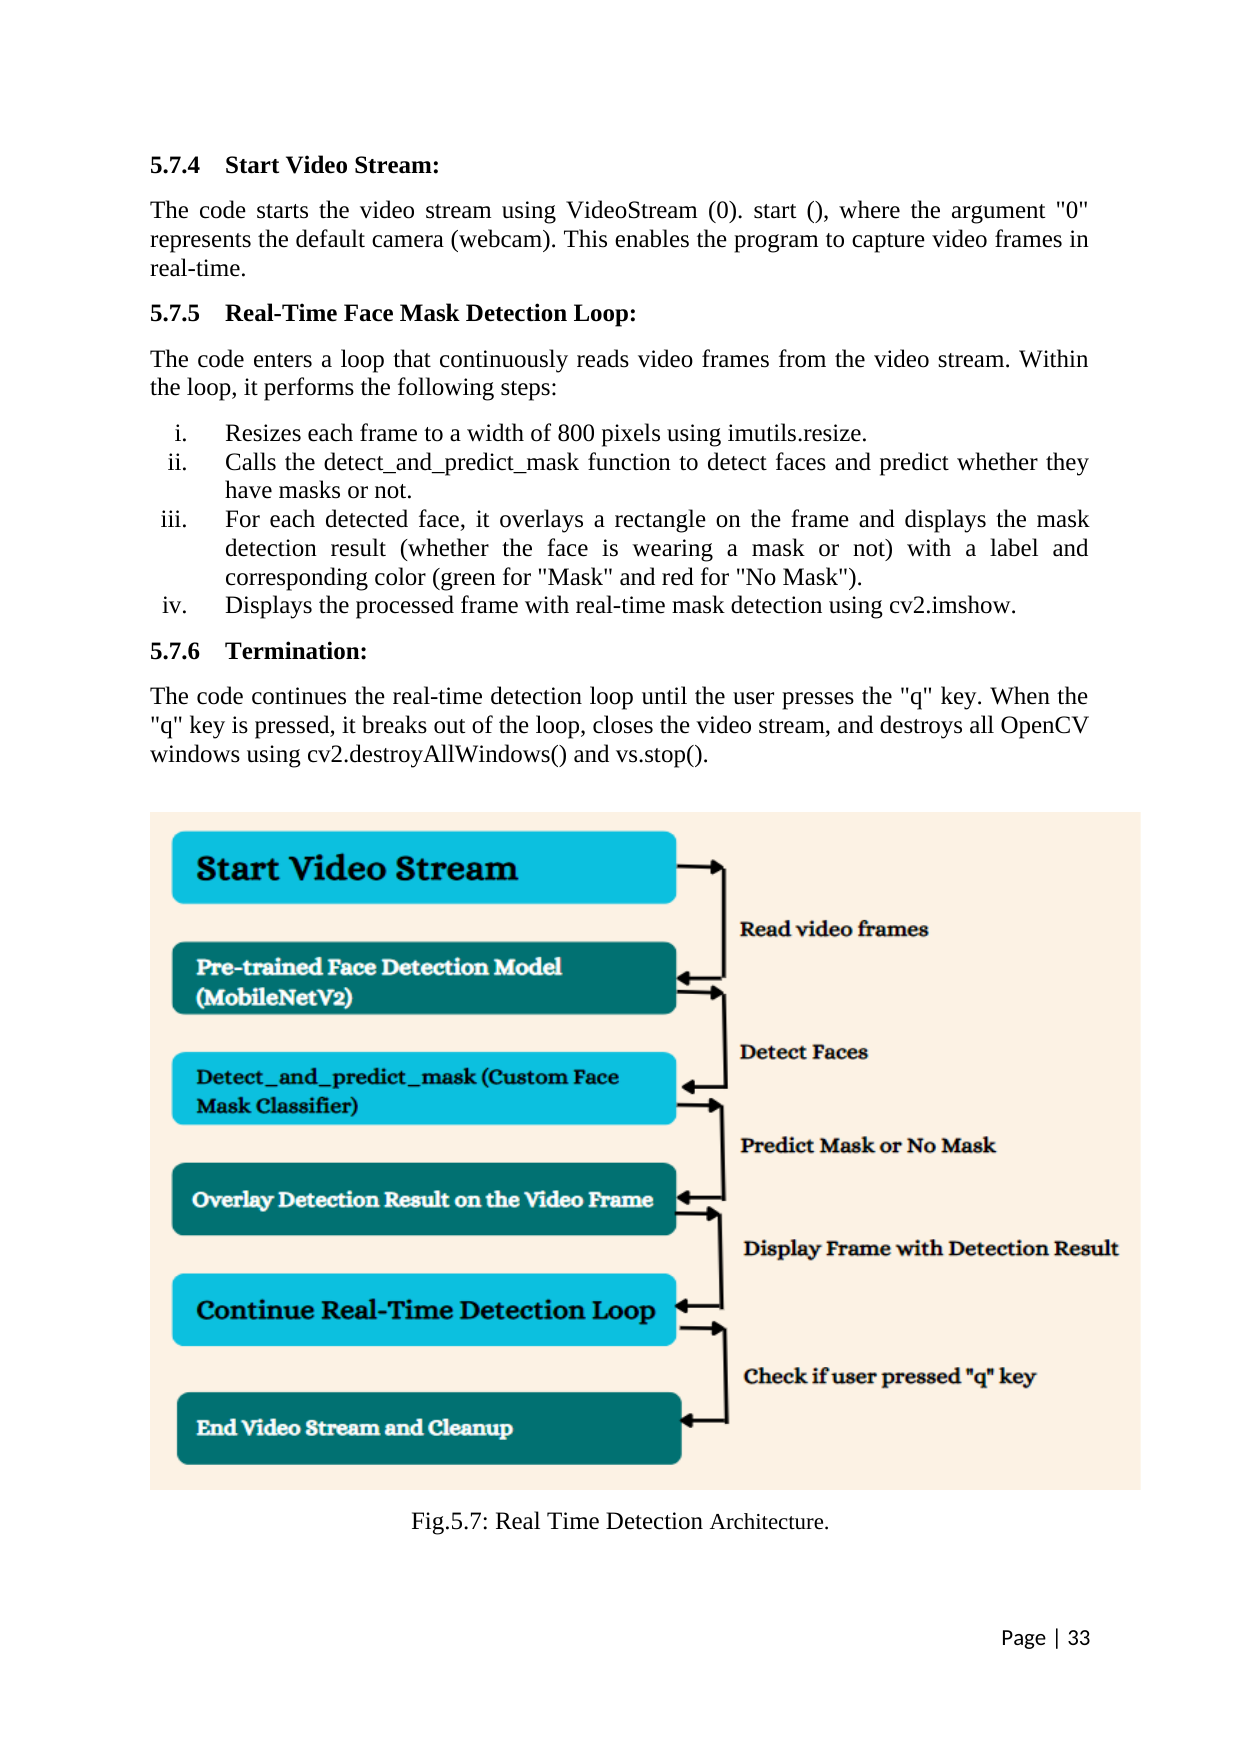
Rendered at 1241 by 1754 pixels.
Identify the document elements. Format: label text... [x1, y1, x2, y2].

text 5.7.5 Real-Time Face Mask Detection Loop: [150, 298, 1090, 327]
text Fig.5.7: Real Time Detection Architecture. [150, 1506, 482, 1535]
text The code continues the real-time detection loop until the user presses the "q" key. When the "q" key is pressed, it breaks out of the loop, closes the video stream, and destroys all OpenCV windows using cv2.destroyAllWindows() and vs.stop(). [150, 681, 1090, 767]
text Fig.5.7: Real Time Detection Architecture. [709, 1506, 1090, 1535]
list Displays the processed frame with real-time mask detection using cv2.imshow. [187, 590, 1090, 619]
list Resizes each frame to a width of 800 pixels using imutils.resize. [187, 418, 1090, 447]
text The code starts the video stream using VideoStream (0). start (), where the argument "0" represents the default camera (webcam). This enables the program to capture video frames in real-time. [150, 195, 1090, 282]
list For each detected face, it overlays a rectangle on the frame and displays the mask detection result (whether the face is wearing a mask or not) with a label and corresponding color (green for "Mask" and red for "No Mask"). [187, 504, 1090, 590]
text 5.7.6 Termination: [150, 636, 1090, 664]
list Calls the detect_and_predict_mask function to detect faces and predict whether they have masks or not. [187, 447, 1090, 504]
picture [150, 812, 1141, 1490]
text 5.7.4 Start Video Stream: [150, 150, 1090, 179]
text The code enters a loop that continuously reads video frames from the video stream. Within the loop, it performs the following steps: [150, 344, 1090, 401]
